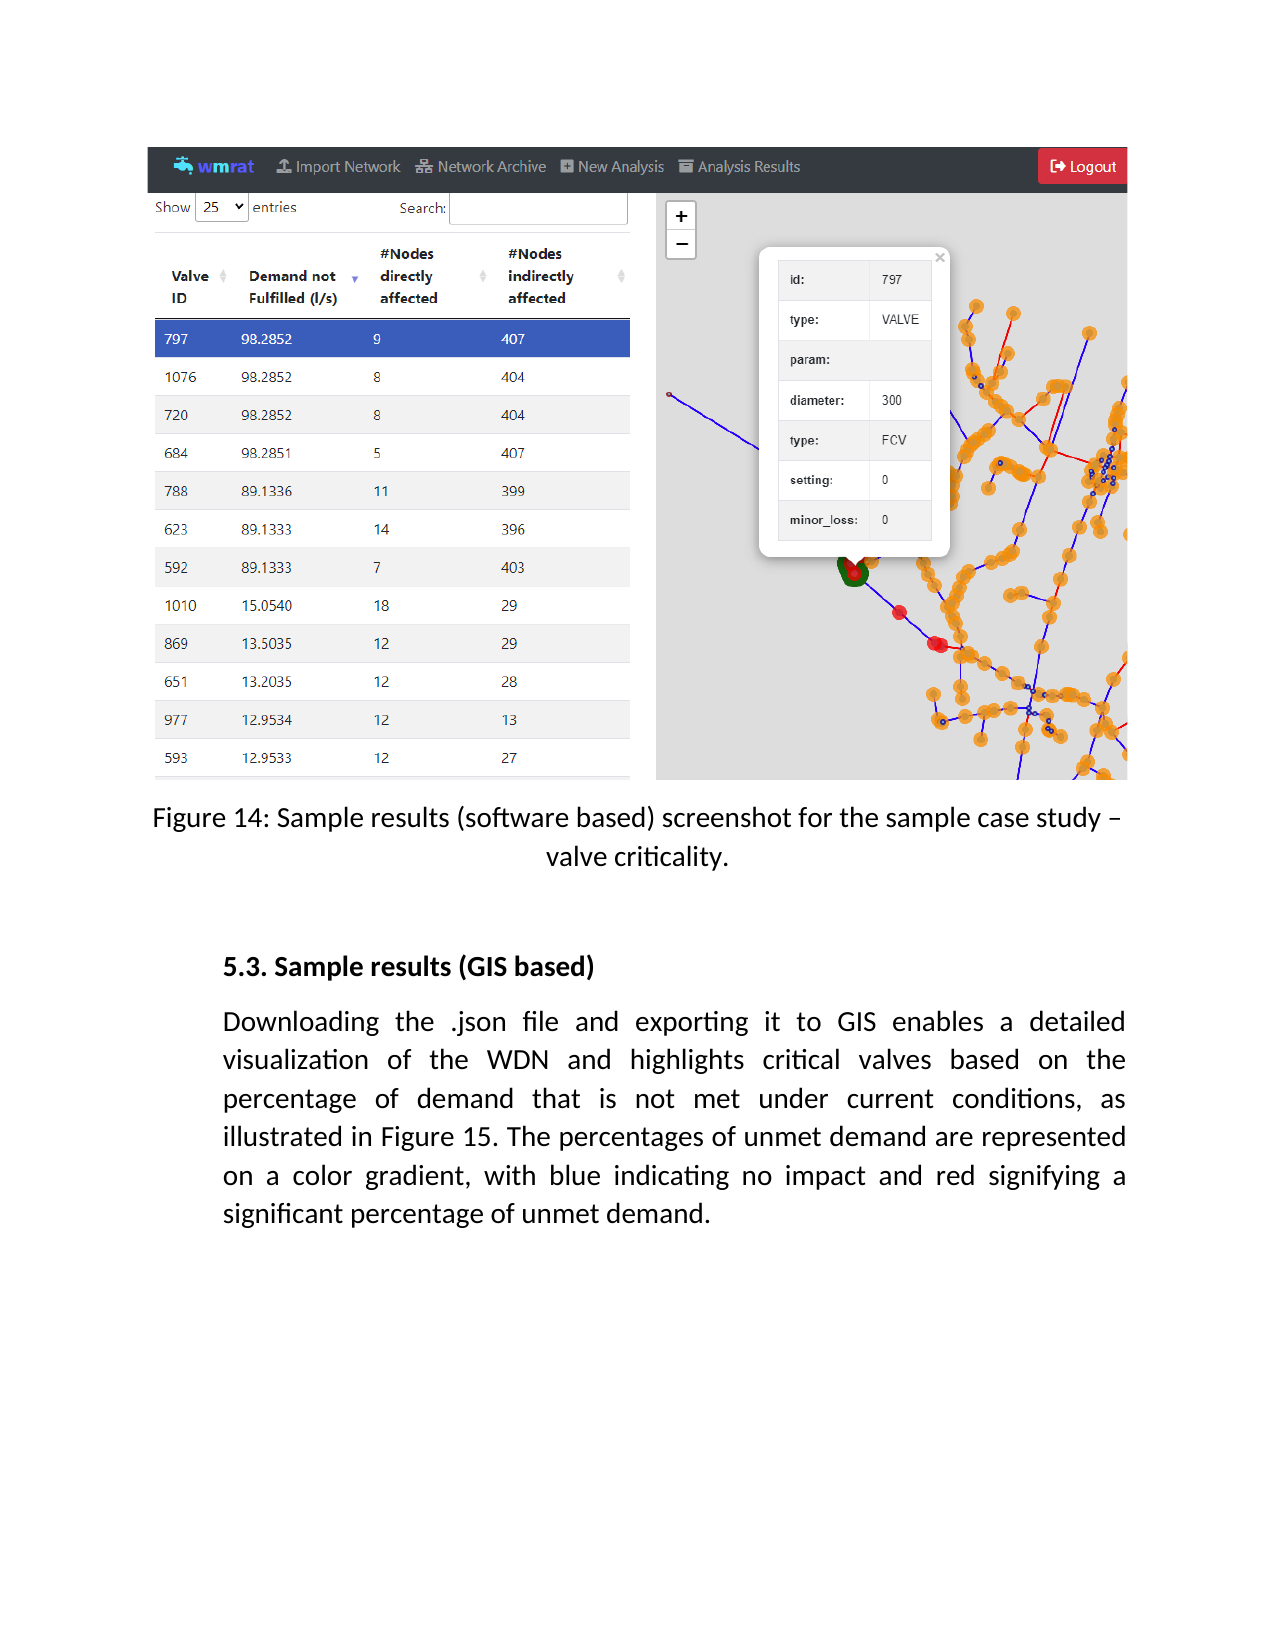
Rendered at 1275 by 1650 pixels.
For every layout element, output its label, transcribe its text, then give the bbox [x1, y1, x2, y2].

picture [147, 147, 1128, 780]
text 5.3. Sample results (GIS based) [223, 948, 1127, 983]
text Downloading the .json file and exporting it to GIS enables a detailed visualization of the WDN and highlights critical valves based on the percentage of demand that is not met under current conditions, as illustrated in Figure 15. The percentages of unmet demand are represented on a color gradient, with blue indicating no impact and red signifying a significant percentage of unmet demand. [223, 1003, 1127, 1231]
